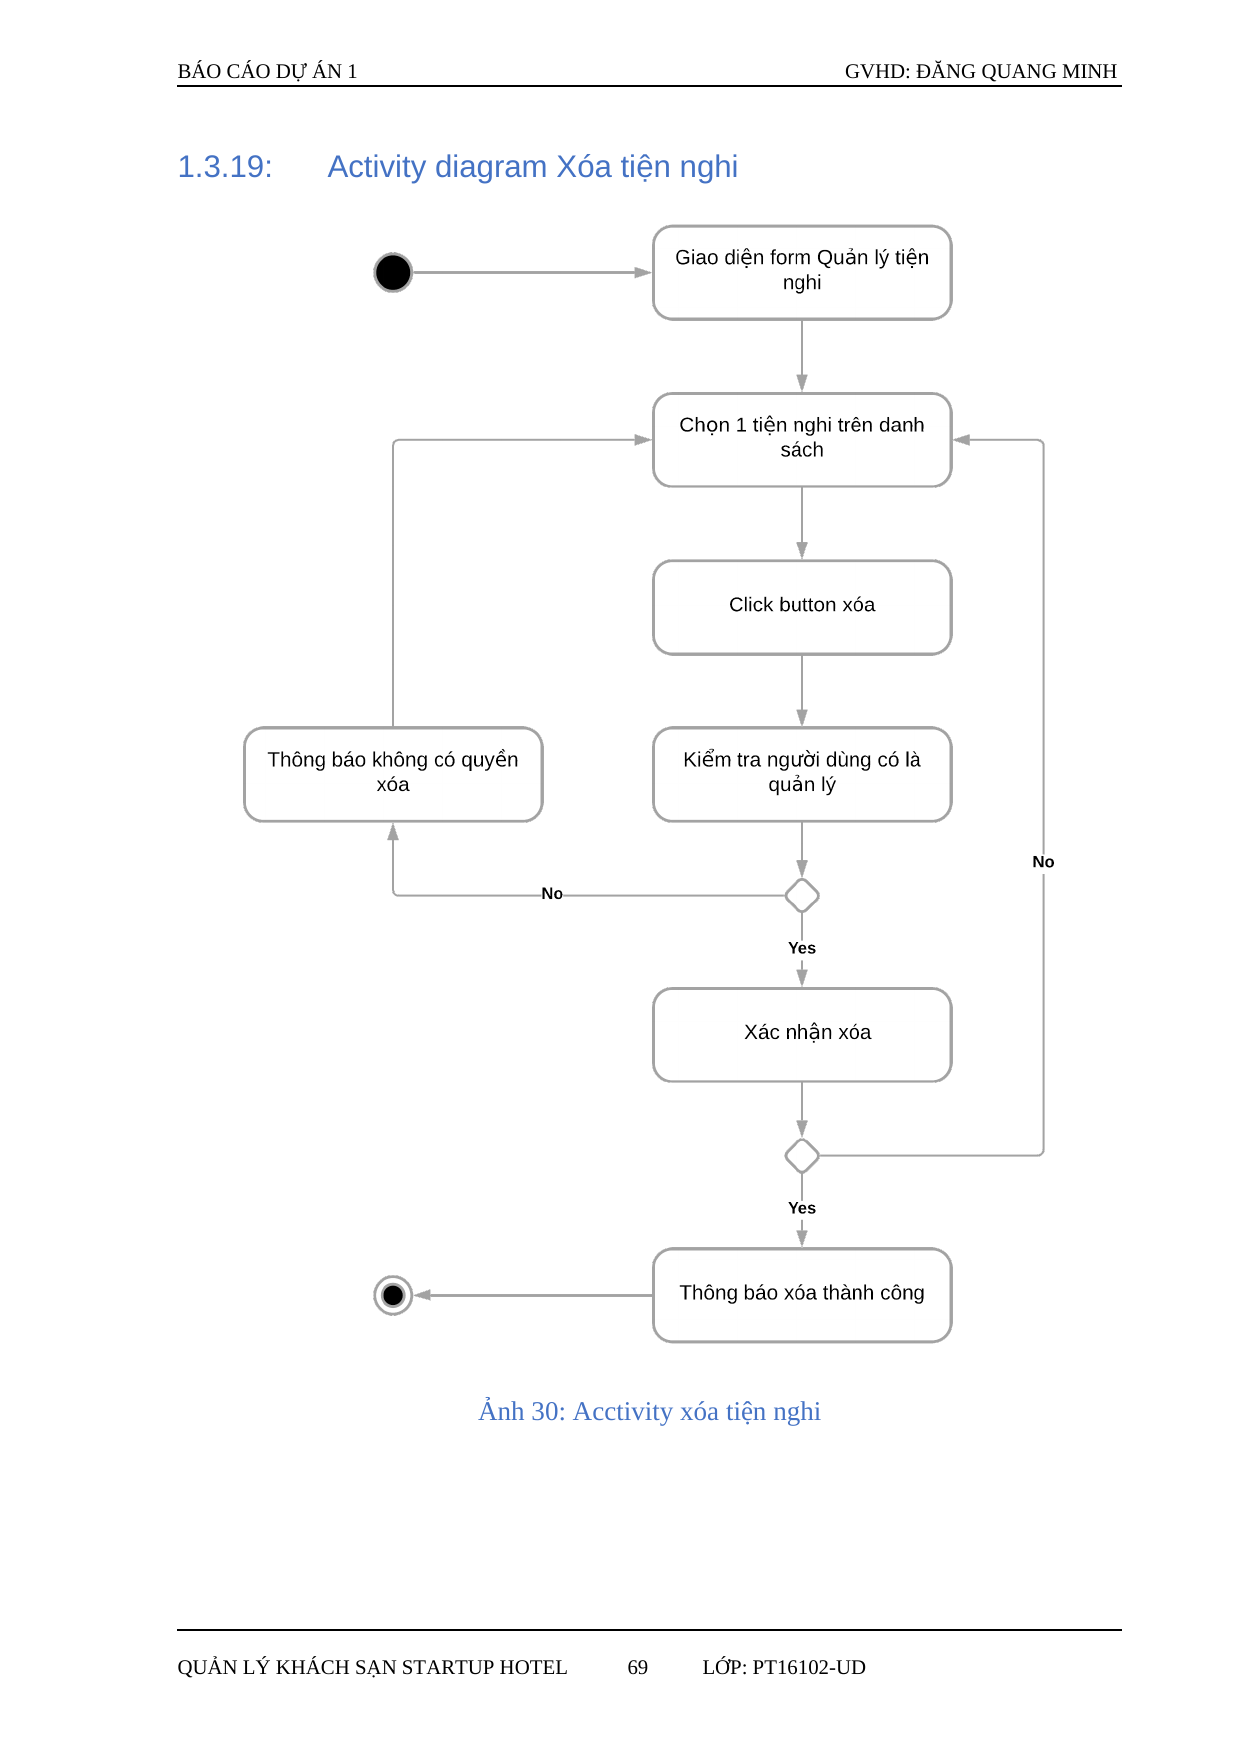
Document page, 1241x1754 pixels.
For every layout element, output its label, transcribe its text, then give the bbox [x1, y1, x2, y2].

picture [207, 190, 1092, 1379]
subtitle Activity diagram Xóa tiện nghi [177, 148, 1122, 184]
